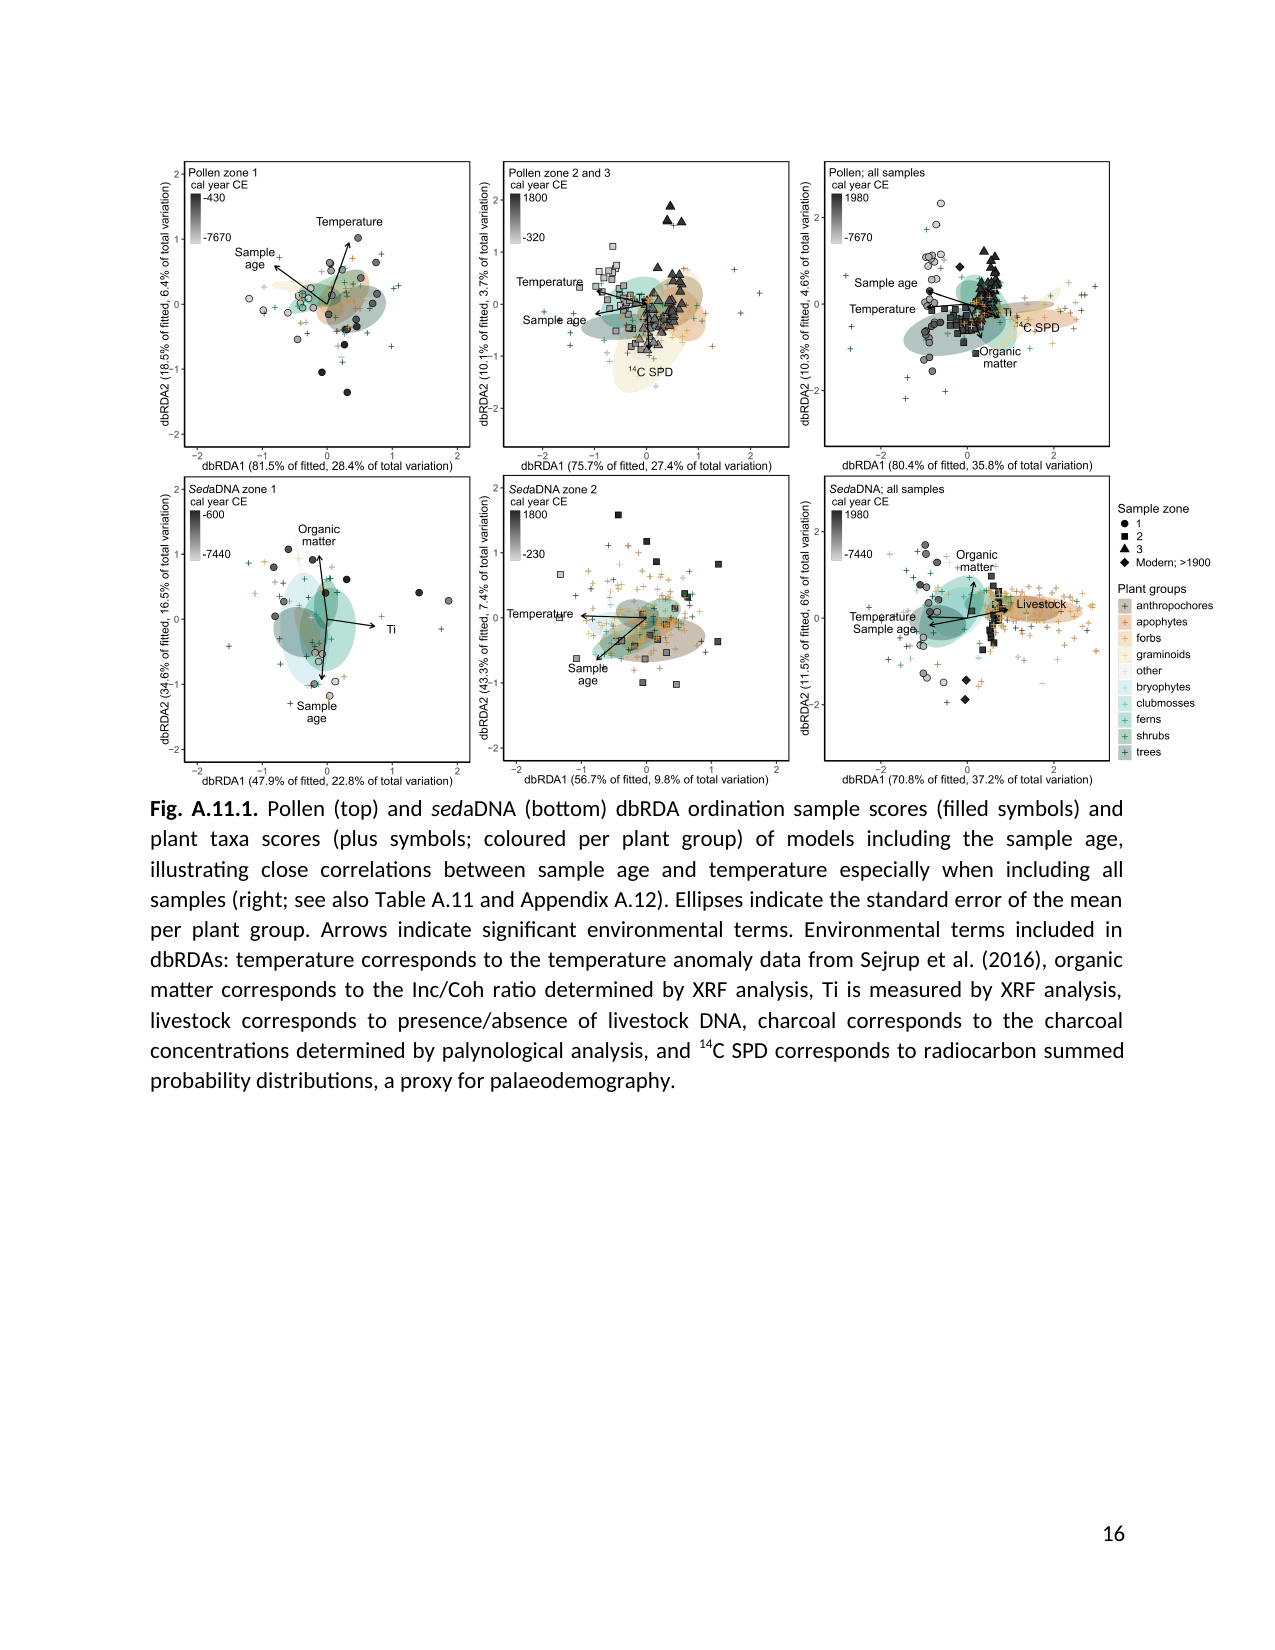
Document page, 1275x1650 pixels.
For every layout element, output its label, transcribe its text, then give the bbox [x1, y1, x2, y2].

text Fig. A.11.1. Pollen (top) and sedaDNA (bottom) dbRDA ordination sample scores (filled symbols) and plant taxa scores (plus symbols; coloured per plant group) of models including the sample age, illustrating close correlations between sample age and temperature especially when including all samples (right; see also Table A.11 and Appendix A.12). Ellipses indicate the standard error of the mean per plant group. Arrows indicate significant environmental terms. Environmental terms included in dbRDAs: temperature corresponds to the temperature anomaly data from Sejrup et al. (2016), organic matter corresponds to the Inc/Coh ratio determined by XRF analysis, Ti is measured by XRF analysis, livestock corresponds to presence/absence of livestock DNA, charcoal corresponds to the charcoal concentrations determined by palynological analysis, and 14C SPD corresponds to radiocarbon summed probability distributions, a proxy for palaeodemography. [150, 794, 1125, 1094]
picture [150, 150, 1223, 793]
